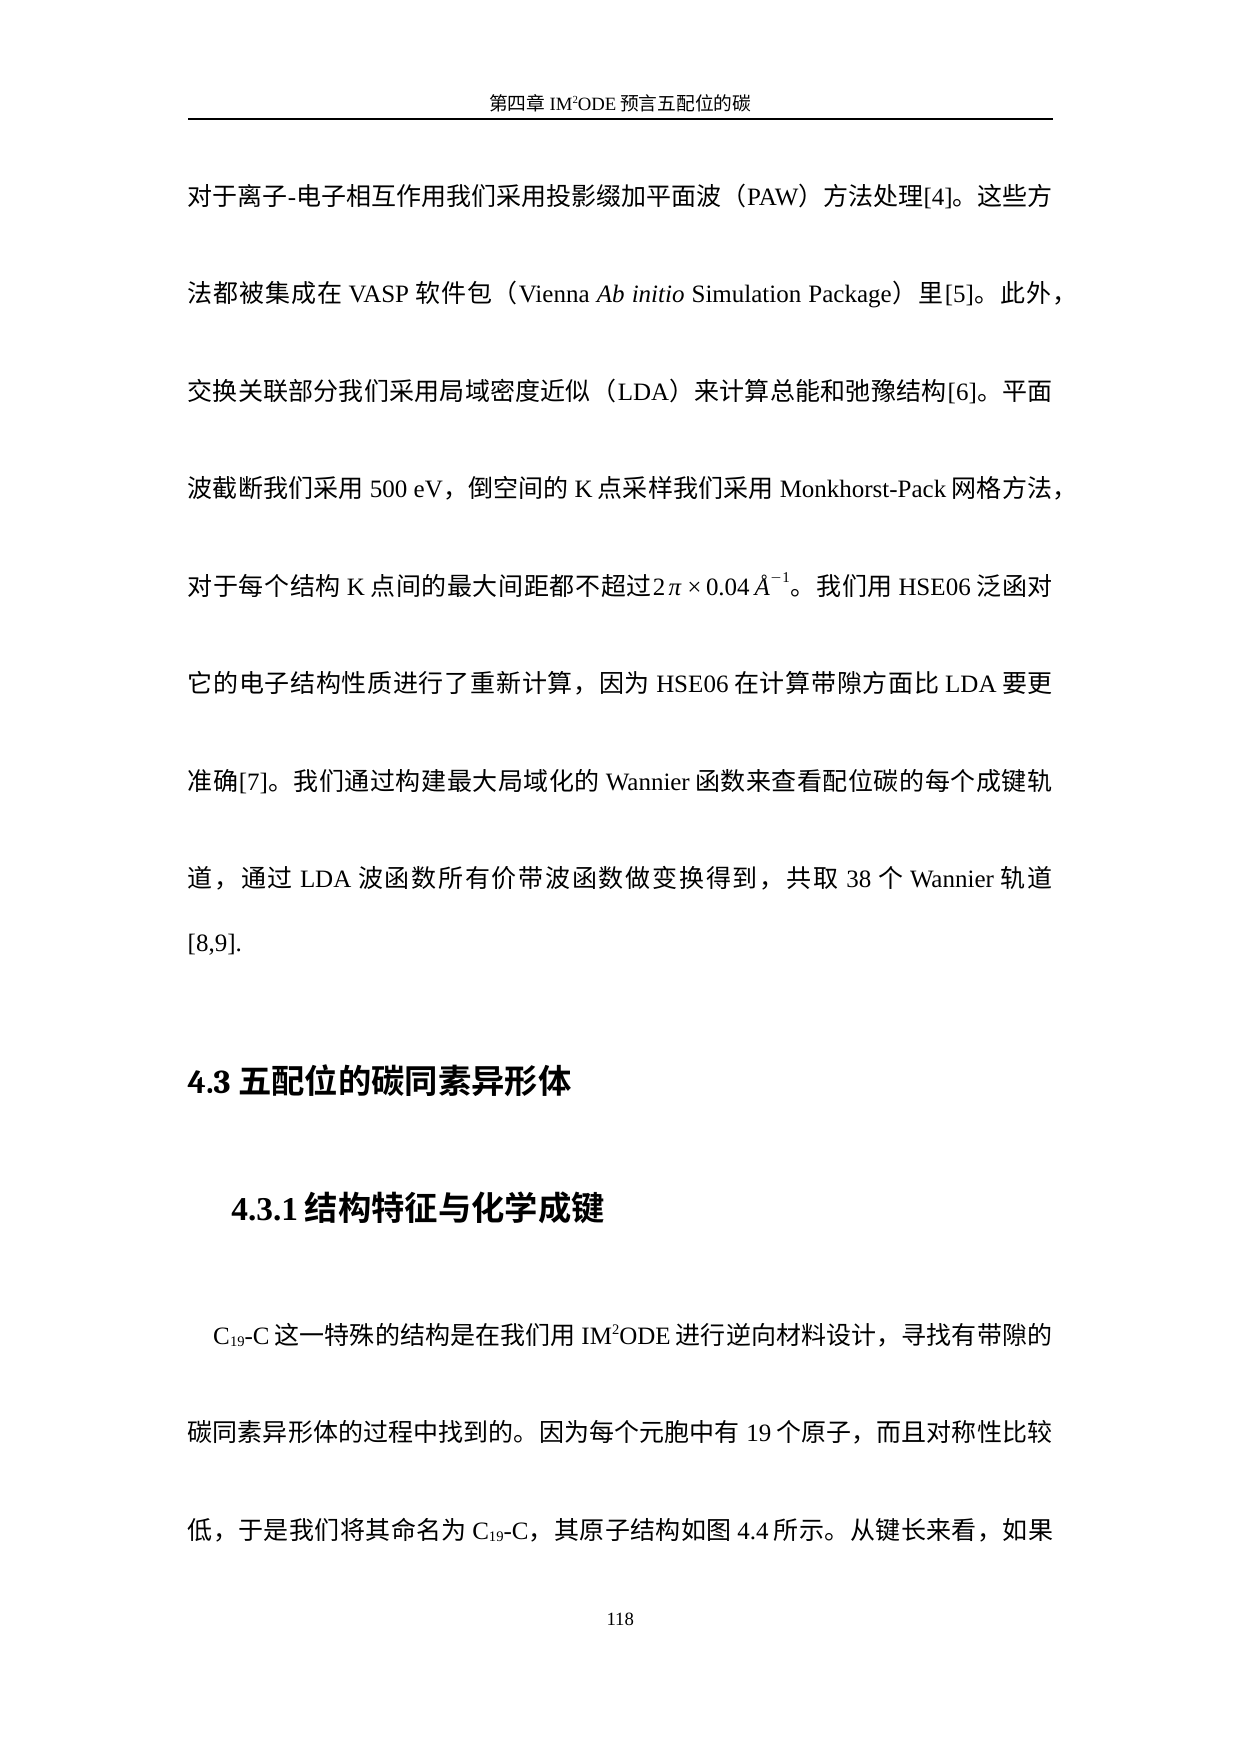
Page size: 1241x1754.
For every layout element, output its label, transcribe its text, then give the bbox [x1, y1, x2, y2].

subtitle 4.3 五配位的碳同素异形体 [187, 1047, 1053, 1112]
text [187, 162, 1053, 958]
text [187, 1301, 1053, 1561]
subtitle 4.3.1结构特征与化学成键 [187, 1174, 1053, 1239]
